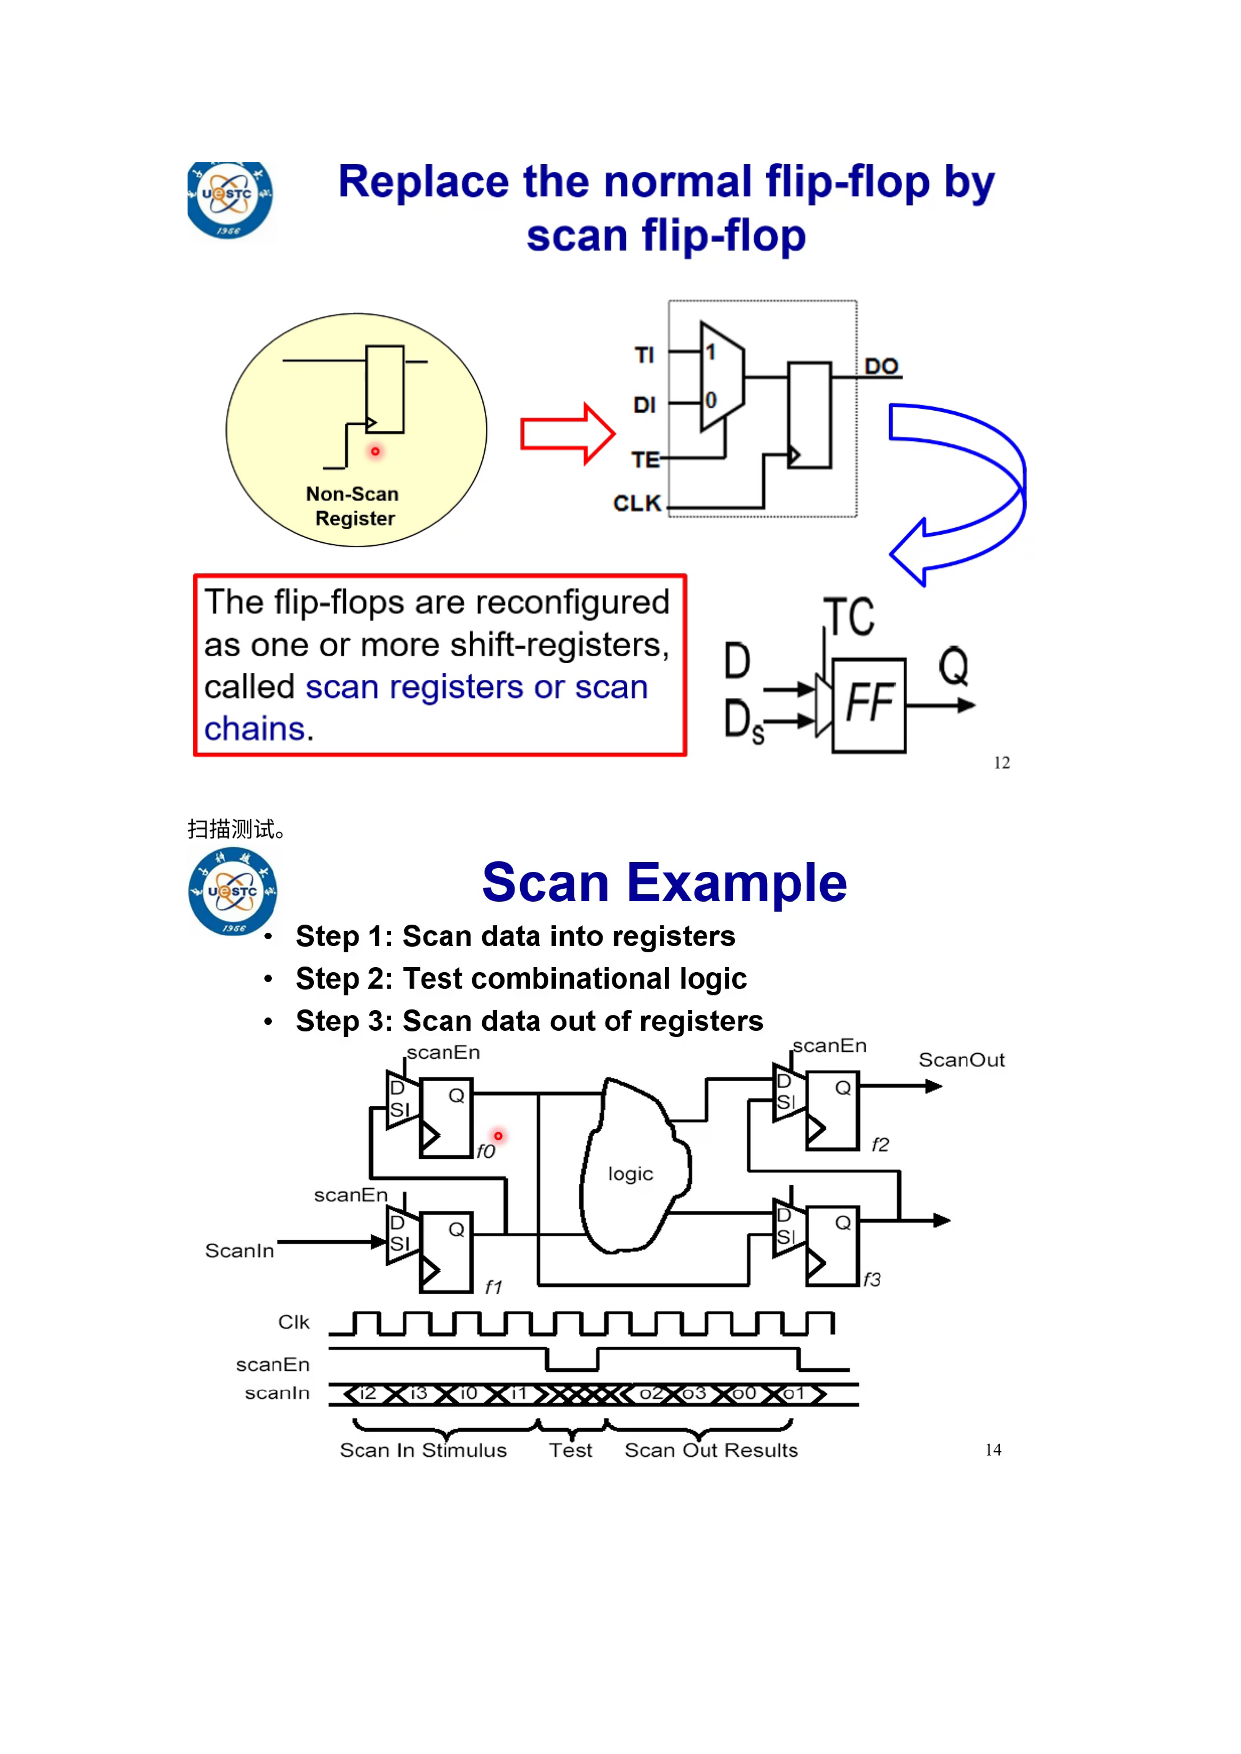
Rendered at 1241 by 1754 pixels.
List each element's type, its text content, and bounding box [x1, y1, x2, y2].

text 扫描测试。 [187, 812, 1053, 844]
